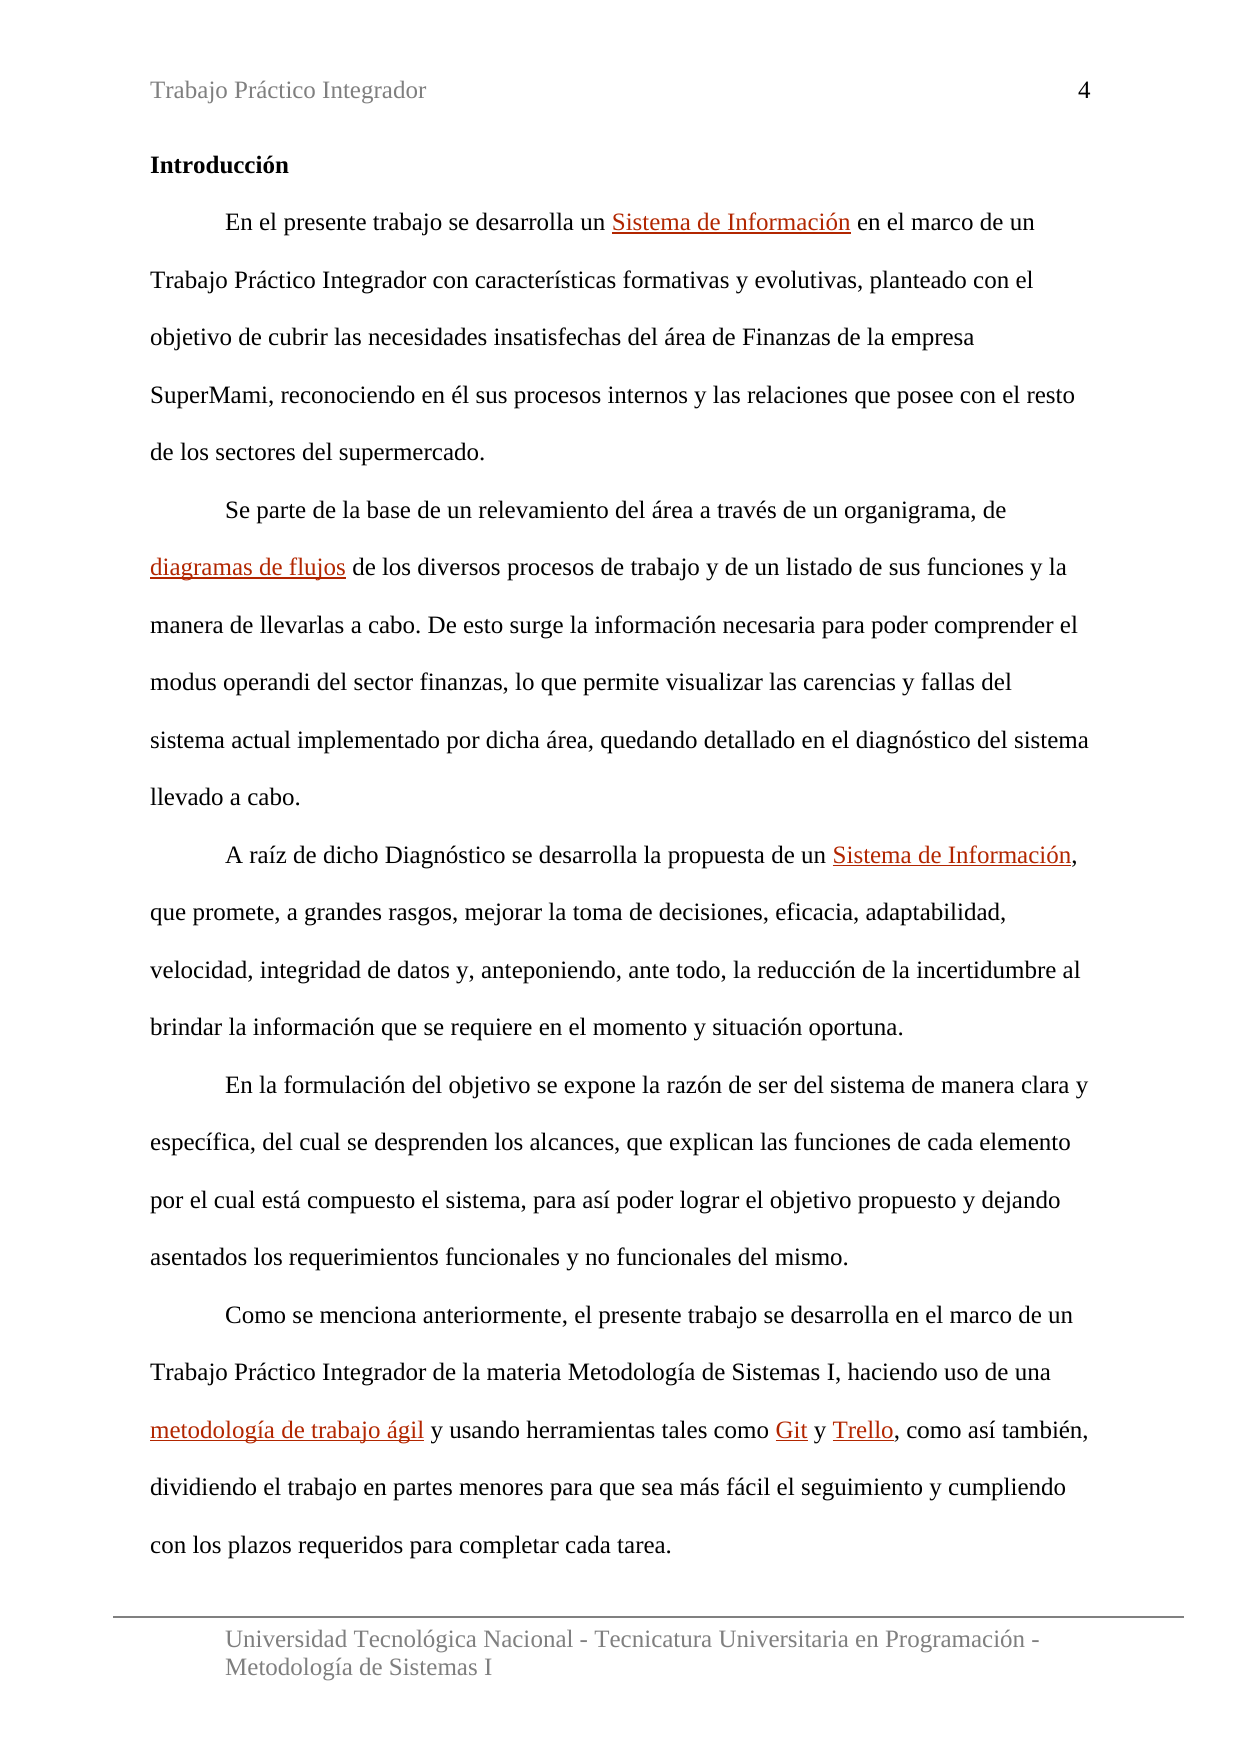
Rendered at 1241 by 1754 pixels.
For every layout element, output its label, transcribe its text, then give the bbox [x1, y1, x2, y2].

text En el presente trabajo se desarrolla un Sistema de Información en el marco de un Trabajo Práctico Integrador con características formativas y evolutivas, planteado con el objetivo de cubrir las necesidades insatisfechas del área de Finanzas de la empresa SuperMami, reconociendo en él sus procesos internos y las relaciones que posee con el resto de los sectores del supermercado. [150, 207, 1090, 466]
subtitle Introducción [150, 150, 1090, 179]
text A raíz de dicho Diagnóstico se desarrolla la propuesta de un Sistema de Información, que promete, a grandes rasgos, mejorar la toma de decisiones, eficacia, adaptabilidad, velocidad, integridad de datos y, anteponiendo, ante todo, la reducción de la incertidumbre al brindar la información que se requiere en el momento y situación oportuna. [150, 840, 1090, 1041]
text Se parte de la base de un relevamiento del área a través de un organigrama, de diagramas de flujos de los diversos procesos de trabajo y de un listado de sus funciones y la manera de llevarlas a cabo. De esto surge la información necesaria para poder comprender el modus operandi del sector finanzas, lo que permite visualizar las carencias y fallas del sistema actual implementado por dicha área, quedando detallado en el diagnóstico del sistema llevado a cabo. [150, 495, 1090, 811]
text Como se menciona anteriormente, el presente trabajo se desarrolla en el marco de un Trabajo Práctico Integrador de la materia Metodología de Sistemas I, haciendo uso de una metodología de trabajo ágil y usando herramientas tales como Git y Trello, como así también, dividiendo el trabajo en partes menores para que sea más fácil el seguimiento y cumpliendo con los plazos requeridos para completar cada tarea. [150, 1300, 1090, 1559]
text En la formulación del objetivo se expone la razón de ser del sistema de manera clara y específica, del cual se desprenden los alcances, que explican las funciones de cada elemento por el cual está compuesto el sistema, para así poder lograr el objetivo propuesto y dejando asentados los requerimientos funcionales y no funcionales del mismo. [150, 1070, 1090, 1271]
